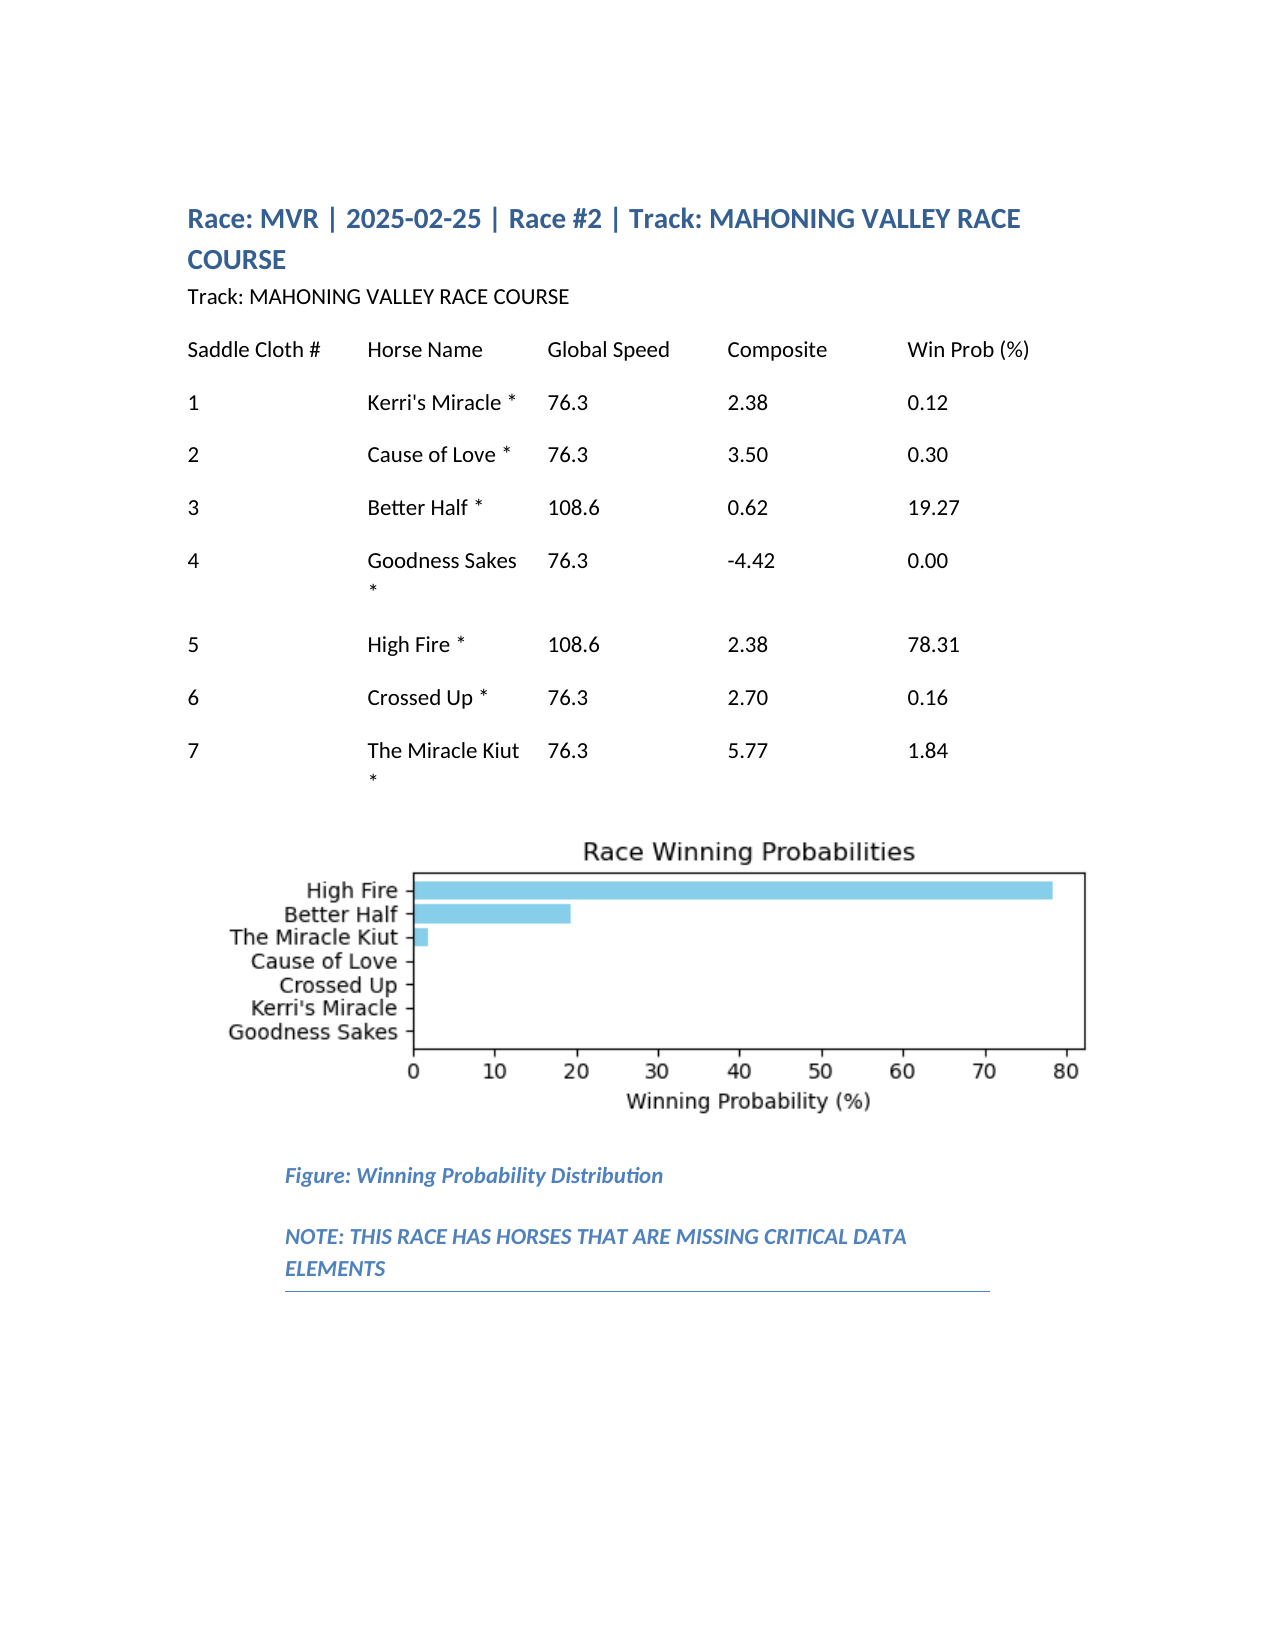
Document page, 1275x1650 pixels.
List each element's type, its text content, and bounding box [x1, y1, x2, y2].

subtitle Race: MVR | 2025-02-25 | Race #2 | Track: MAHONING VALLEY RACE COURSE [187, 200, 1087, 277]
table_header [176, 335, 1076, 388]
text Track: MAHONING VALLEY RACE COURSE [187, 282, 1087, 310]
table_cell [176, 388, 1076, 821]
text NOTE: THIS RACE HAS HORSES THAT ARE MISSING CRITICAL DATA ELEMENTS [285, 1222, 990, 1291]
text Figure: Winning Probability Distribution [285, 1161, 990, 1189]
picture [206, 821, 1107, 1136]
